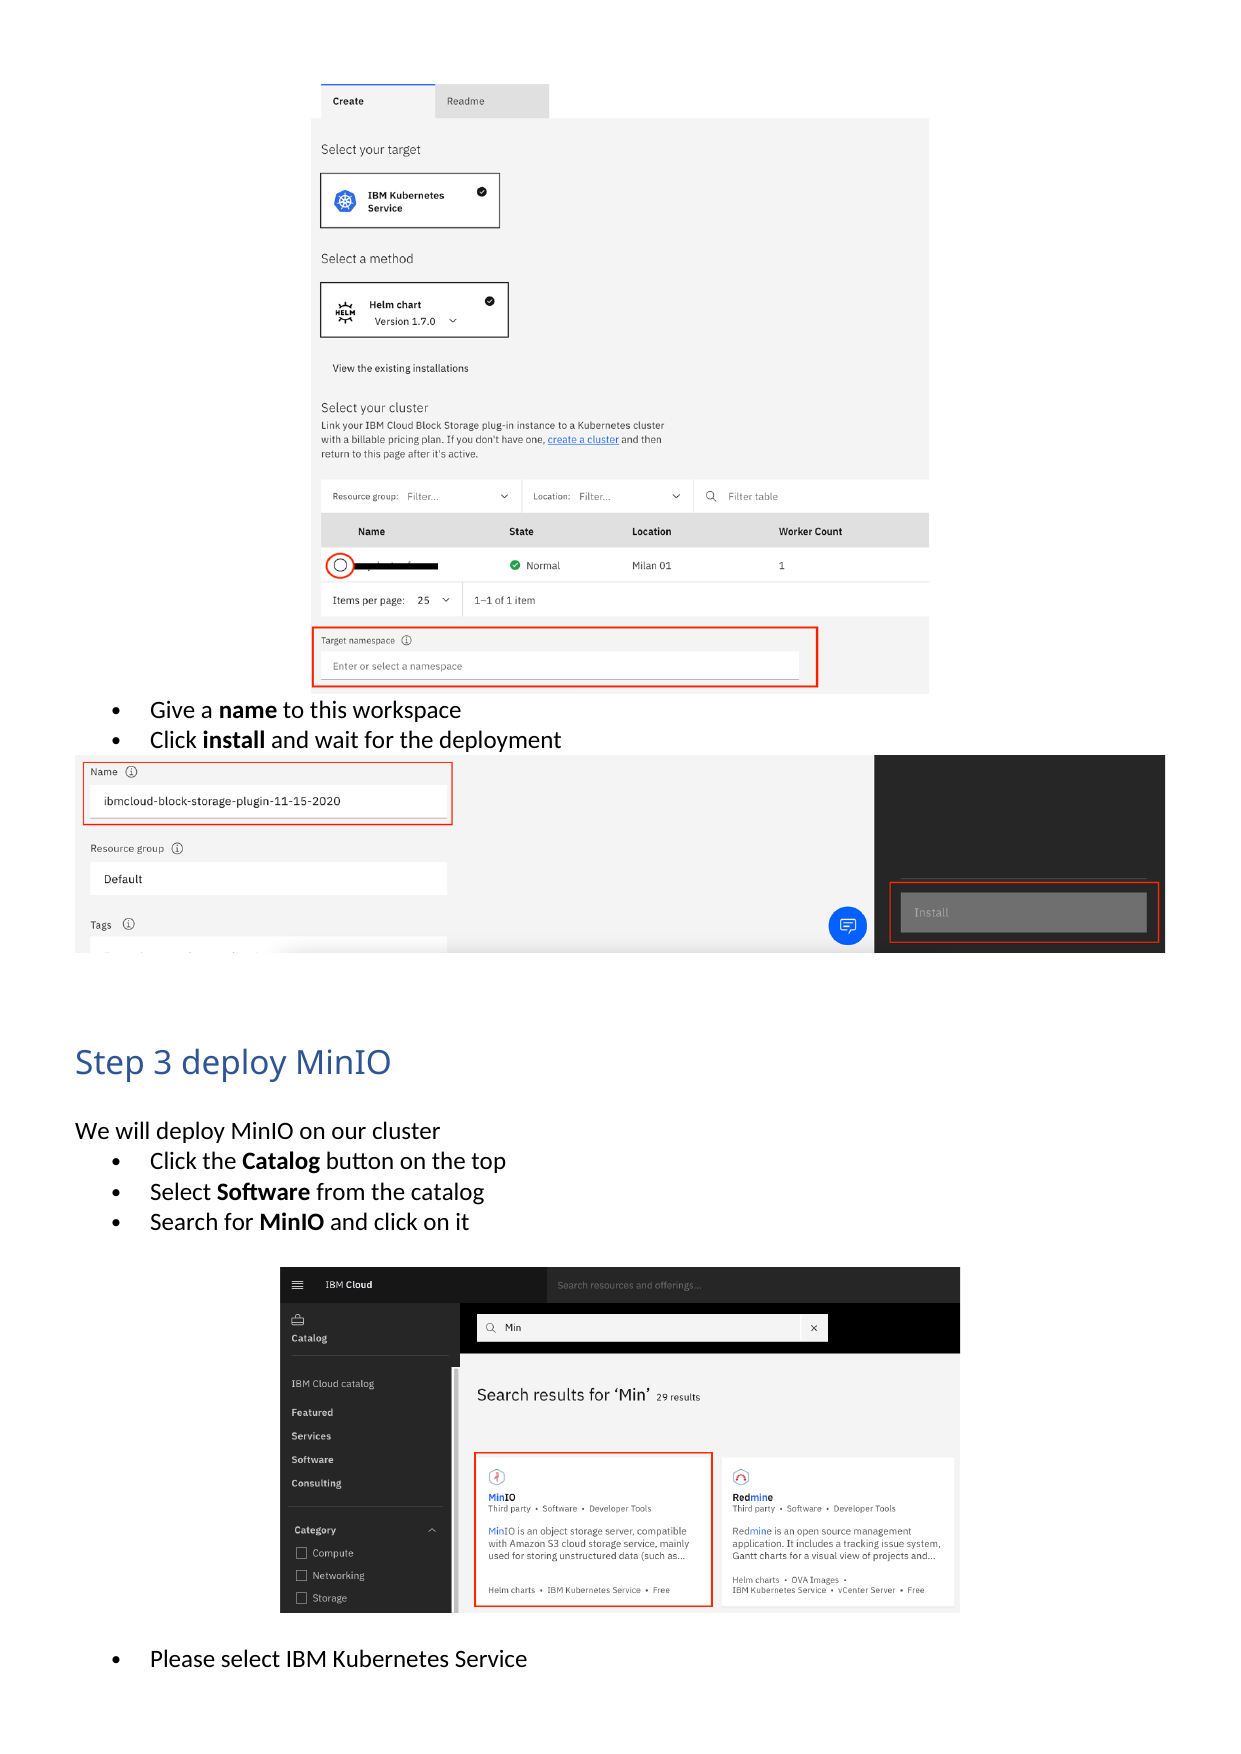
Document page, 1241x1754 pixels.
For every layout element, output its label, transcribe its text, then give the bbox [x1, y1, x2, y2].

picture [311, 75, 930, 694]
subtitle Step 3 deploy MinIO [75, 1039, 1165, 1084]
list Give a name to this workspace [112, 694, 1165, 724]
list Click the Catalog button on the top [112, 1145, 1165, 1176]
list Search for MinIO and click on it [112, 1206, 1165, 1237]
picture [280, 1267, 961, 1613]
picture [75, 755, 1166, 953]
list Please select IBM Kubernetes Service [112, 1643, 1165, 1674]
text We will deploy MinIO on our cluster [75, 1115, 1165, 1145]
list Select Software from the catalog [112, 1176, 1165, 1206]
list Click install and wait for the deployment [112, 724, 1165, 755]
